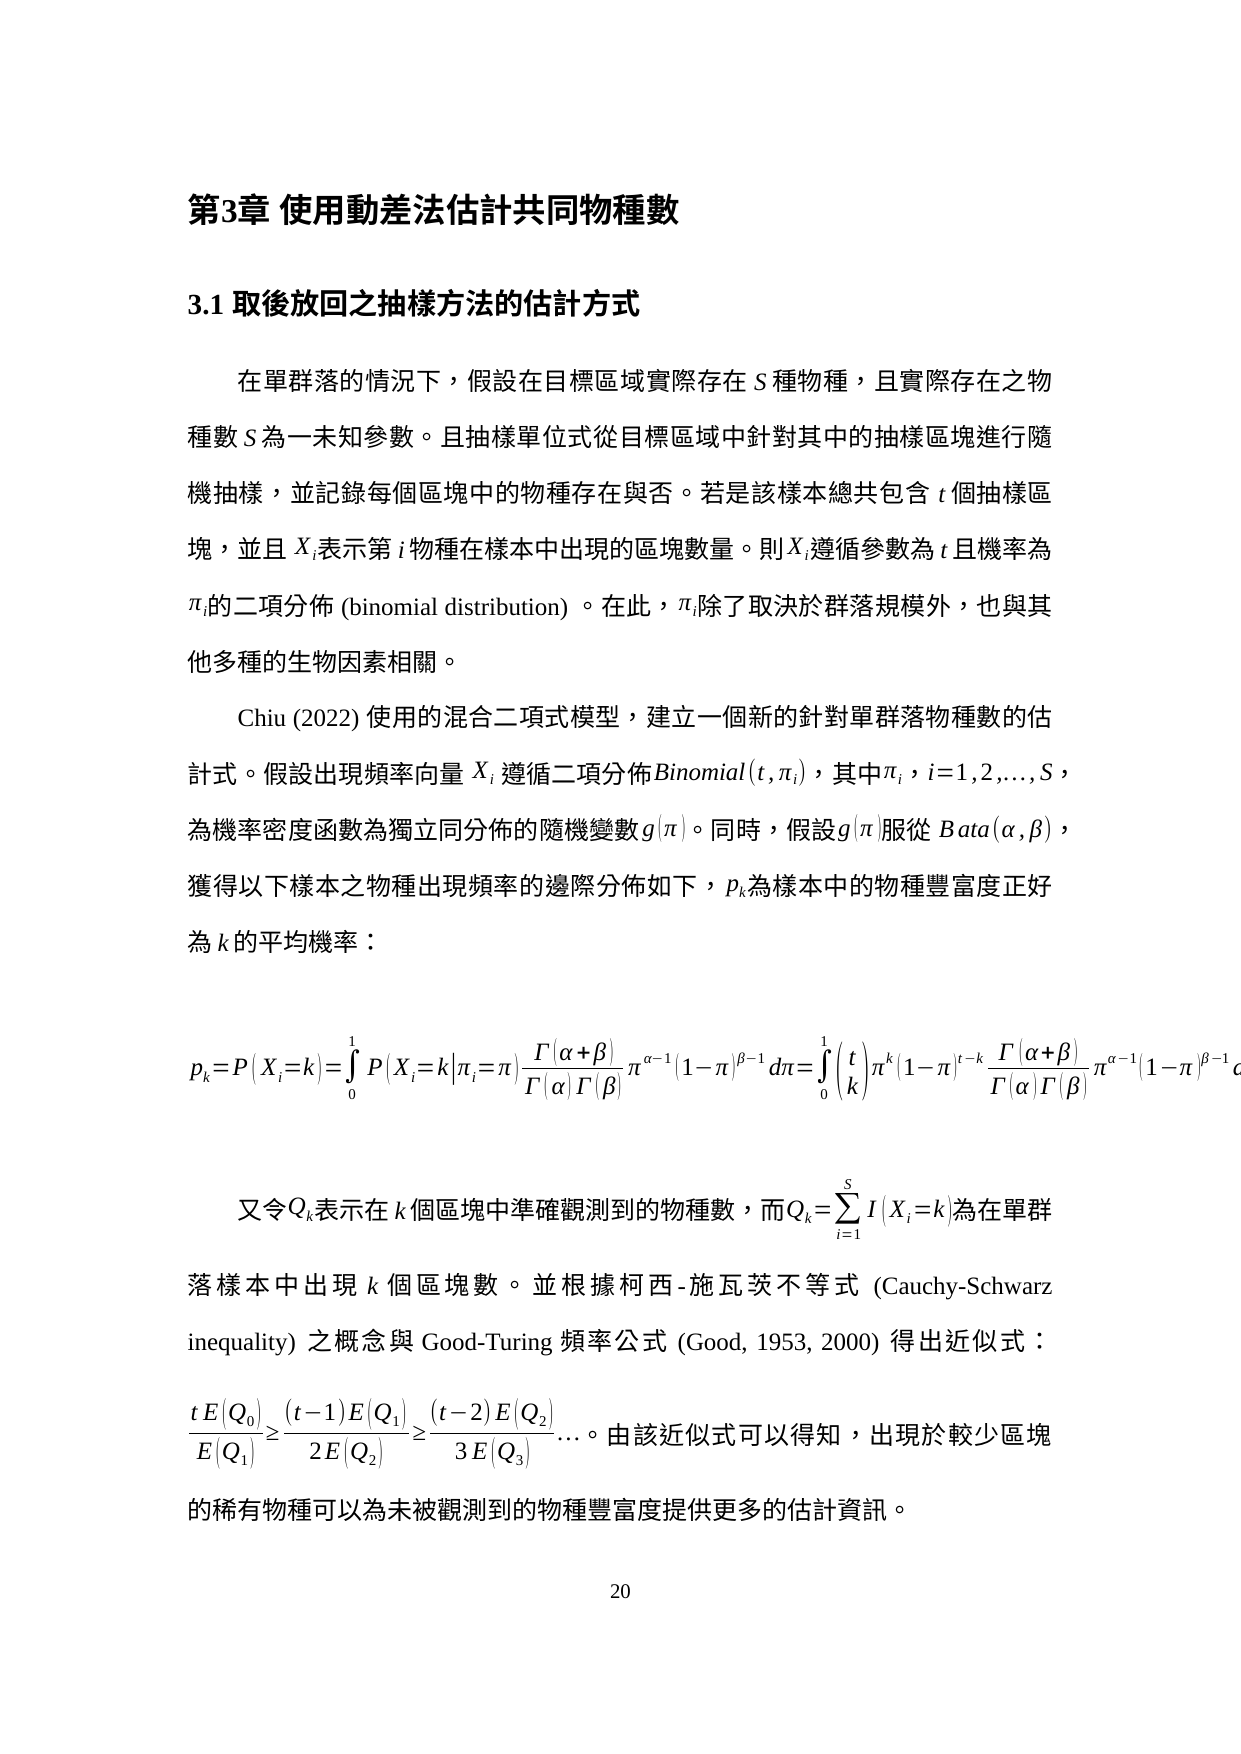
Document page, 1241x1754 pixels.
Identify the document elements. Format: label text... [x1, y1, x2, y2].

subtitle 使用動差法估計共同物種數 [187, 171, 1053, 246]
text Chiu (2022) 使用的混合二項式模型，建立一個新的針對單群落物種數的估計式。假設出現頻率向量 遵循二項分佈，其中，，為機率密度函數為獨立同分佈的隨機變數。同時，假設服從 ，獲得以下樣本之物種出現頻率的邊際分佈如下，為樣本中的物種豐富度正好為k的平均機率： [187, 697, 1053, 960]
subtitle 取後放回之抽樣方法的估計方式 [187, 264, 1053, 339]
text 又令表示在k個區塊中準確觀測到的物種數，而為在單群落樣本中出現k個區塊數。並根據柯西-施瓦茨不等式 (Cauchy-Schwarz inequality) 之概念與Good-Turing頻率公式 (Good, 1953, 2000) 得出近似式：。由該近似式可以得知，出現於較少區塊的稀有物種可以為未被觀測到的物種豐富度提供更多的估計資訊。 [187, 1171, 1053, 1527]
text 在單群落的情況下，假設在目標區域實際存在S種物種，且實際存在之物種數S為一未知參數。且抽樣單位式從目標區域中針對其中的抽樣區塊進行隨機抽樣，並記錄每個區塊中的物種存在與否。若是該樣本總共包含 t個抽樣區塊，並且 表示第i物種在樣本中出現的區塊數量。則遵循參數為t且機率為的二項分佈 (binomial distribution) 。在此，除了取決於群落規模外，也與其他多種的生物因素相關。 [187, 360, 1053, 679]
